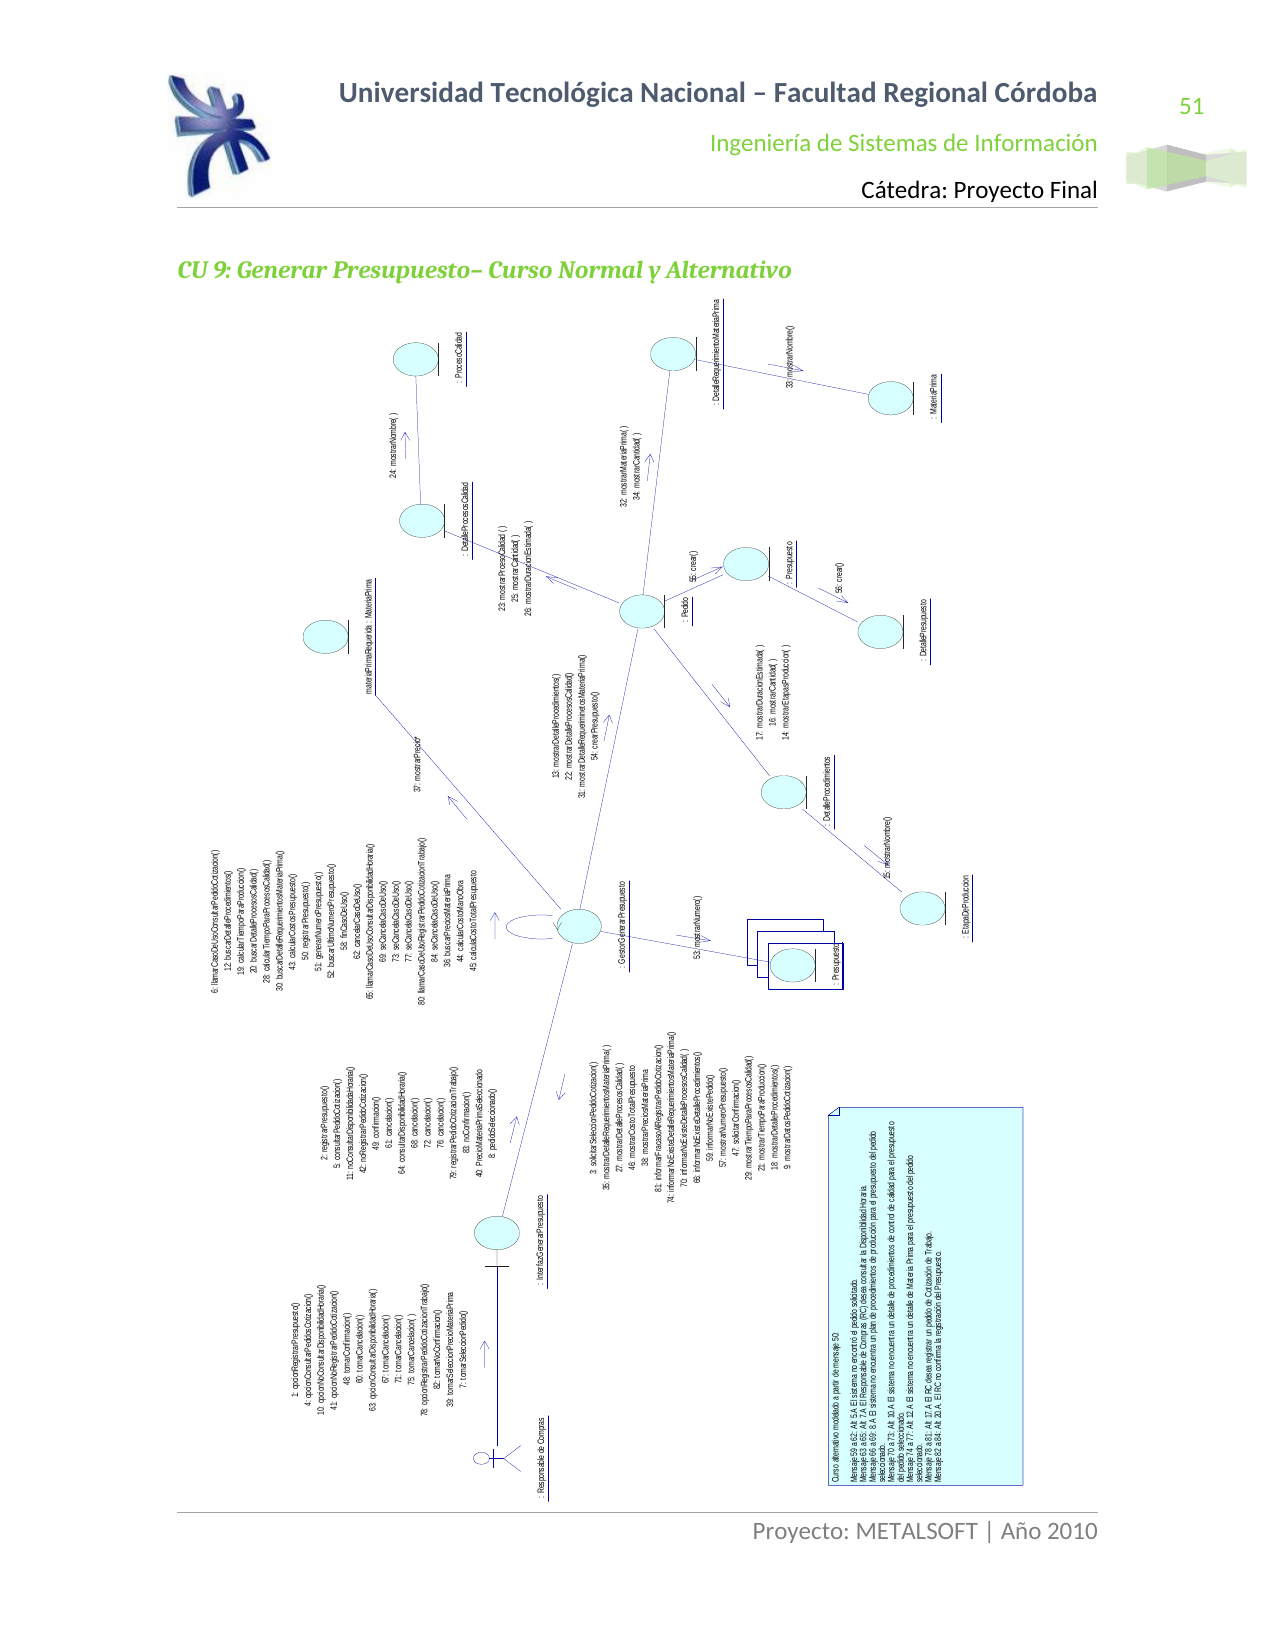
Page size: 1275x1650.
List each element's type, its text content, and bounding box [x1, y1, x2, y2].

picture [167, 74, 272, 199]
text CU 9: Generar Presupuesto– Curso Normal y Alternativo [177, 256, 1098, 284]
